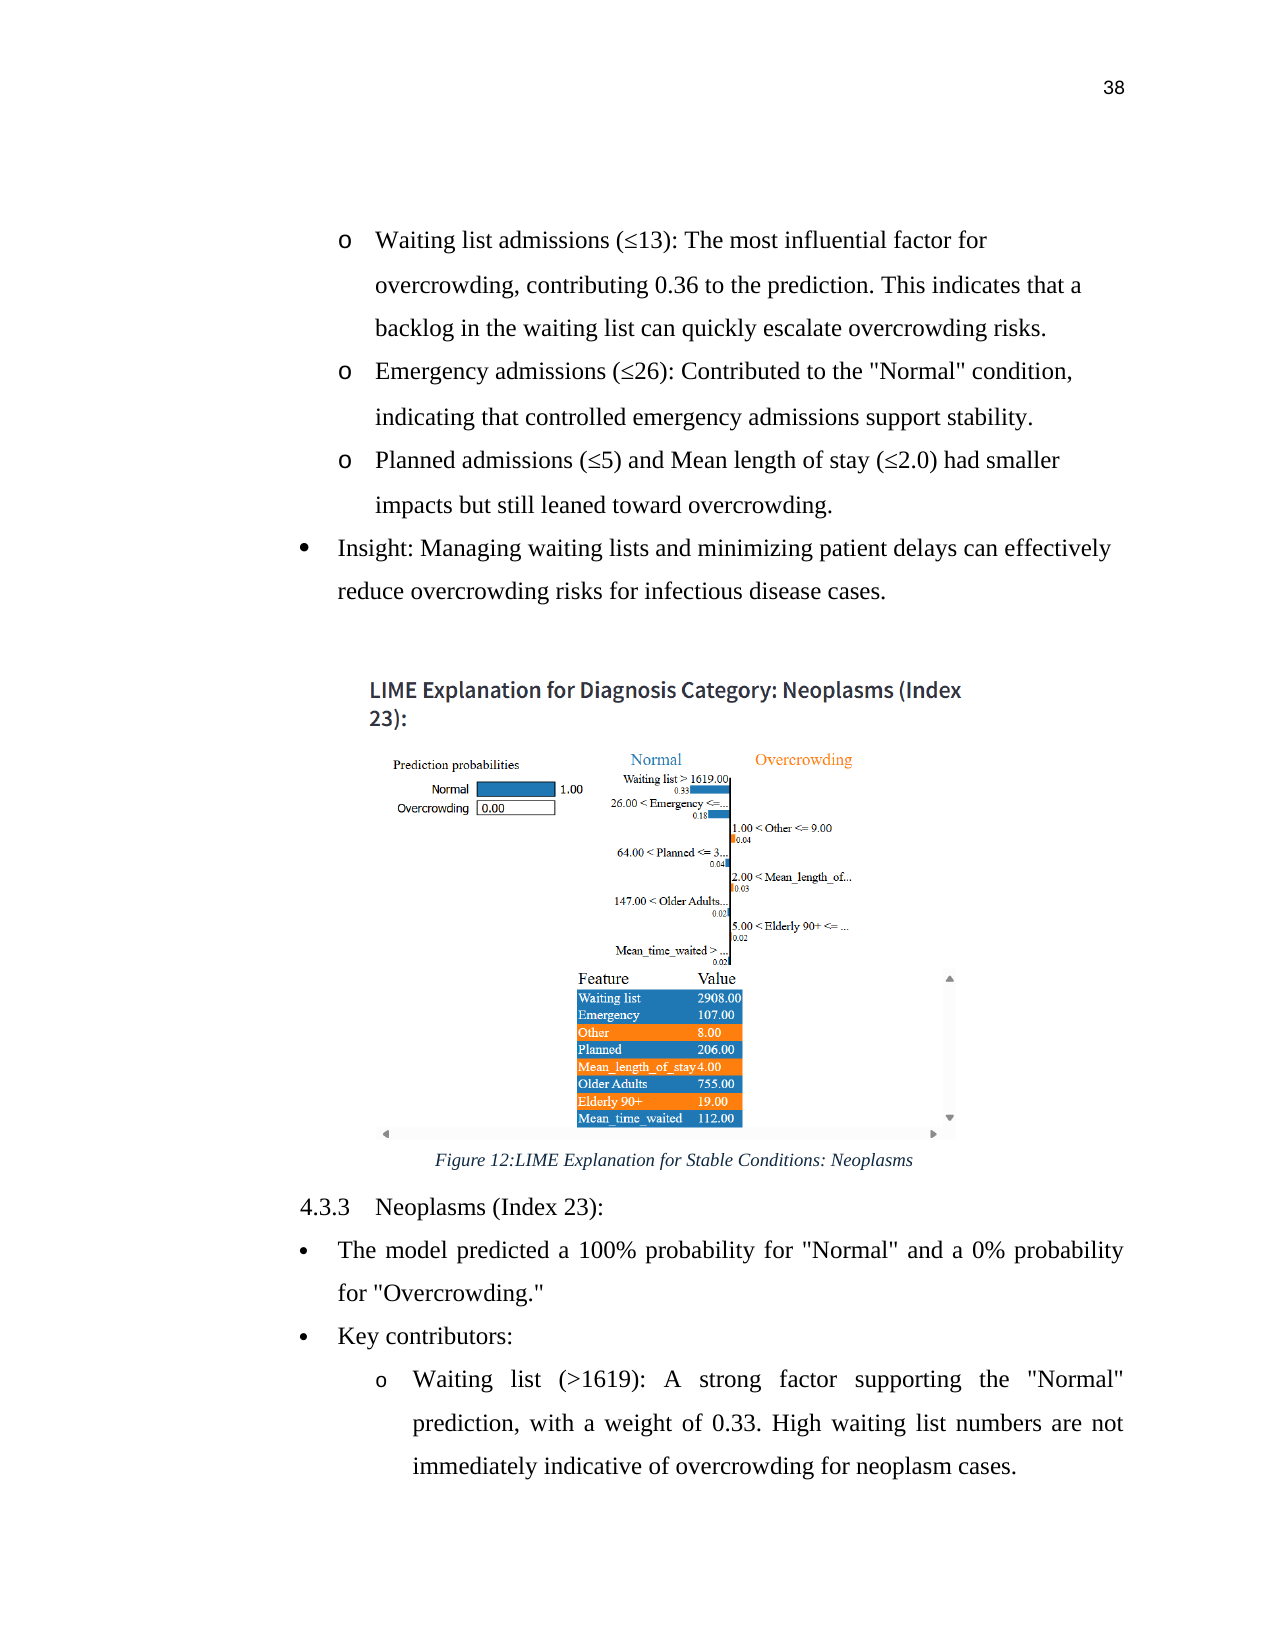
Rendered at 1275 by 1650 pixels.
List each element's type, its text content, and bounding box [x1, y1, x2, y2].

list Neoplasms (Index 23): [300, 1192, 1125, 1220]
list Insight: Managing waiting lists and minimizing patient delays can effectively reduce overcrowding risks for infectious disease cases. [300, 533, 1125, 605]
list The model predicted a 100% probability for "Normal" and a 0% probability for "Overcrowding." [300, 1235, 1125, 1307]
list Planned admissions (≤5) and Mean length of stay (≤2.0) had smaller impacts but still leaned toward overcrowding. [337, 445, 1125, 519]
list Emergency admissions (≤26): Contributed to the "Normal" condition, indicating that controlled emergency admissions support stability. [337, 356, 1125, 430]
picture [363, 669, 974, 1150]
list Key contributors: [300, 1321, 1125, 1350]
list Waiting list admissions (≤13): The most influential factor for overcrowding, contributing 0.36 to the prediction. This indicates that a backlog in the waiting list can quickly escalate overcrowding risks. [337, 225, 1125, 342]
list Waiting list (>1619): A strong factor supporting the "Normal" prediction, with a weight of 0.33. High waiting list numbers are not immediately indicative of overcrowding for neoplasm cases. [375, 1364, 1125, 1480]
